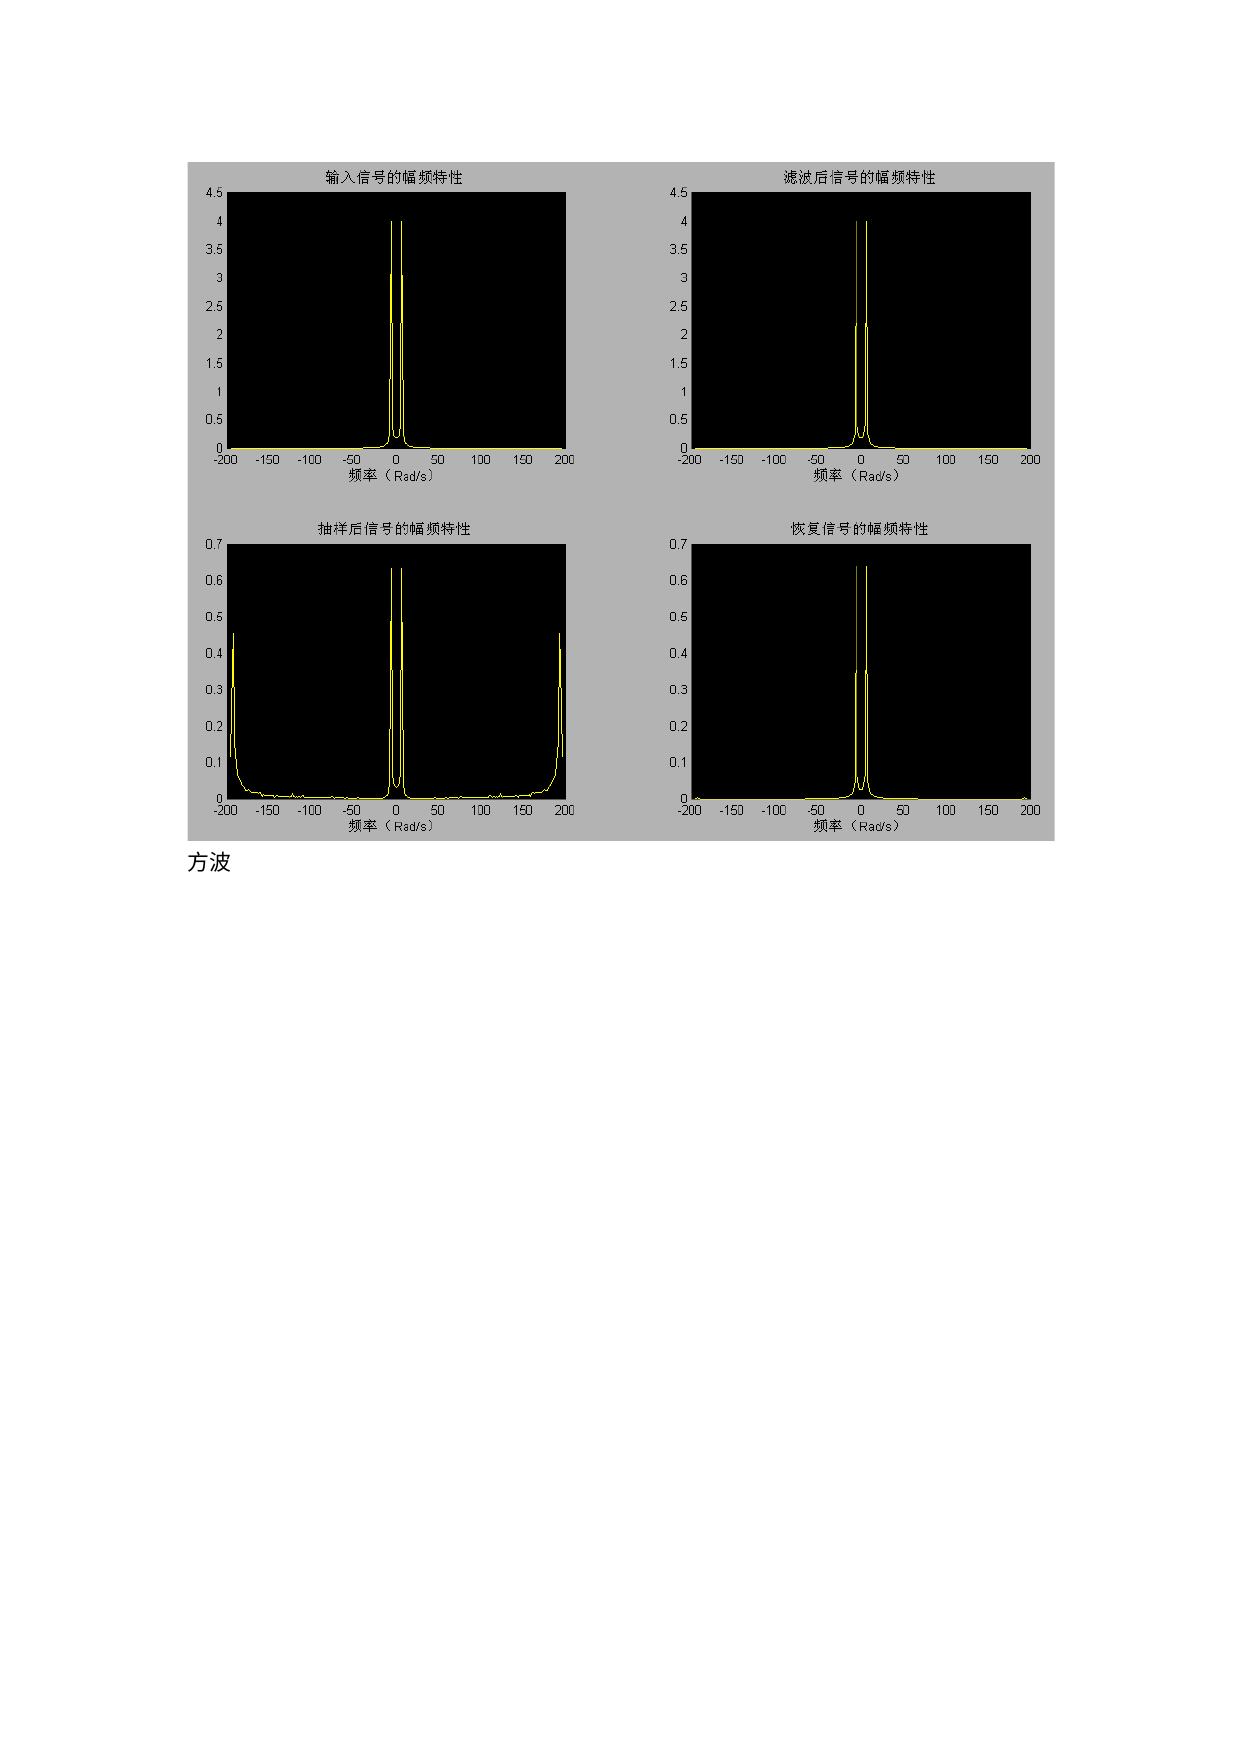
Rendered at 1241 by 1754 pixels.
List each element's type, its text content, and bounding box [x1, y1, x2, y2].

picture [187, 162, 1055, 841]
text 方波 [187, 844, 1053, 877]
